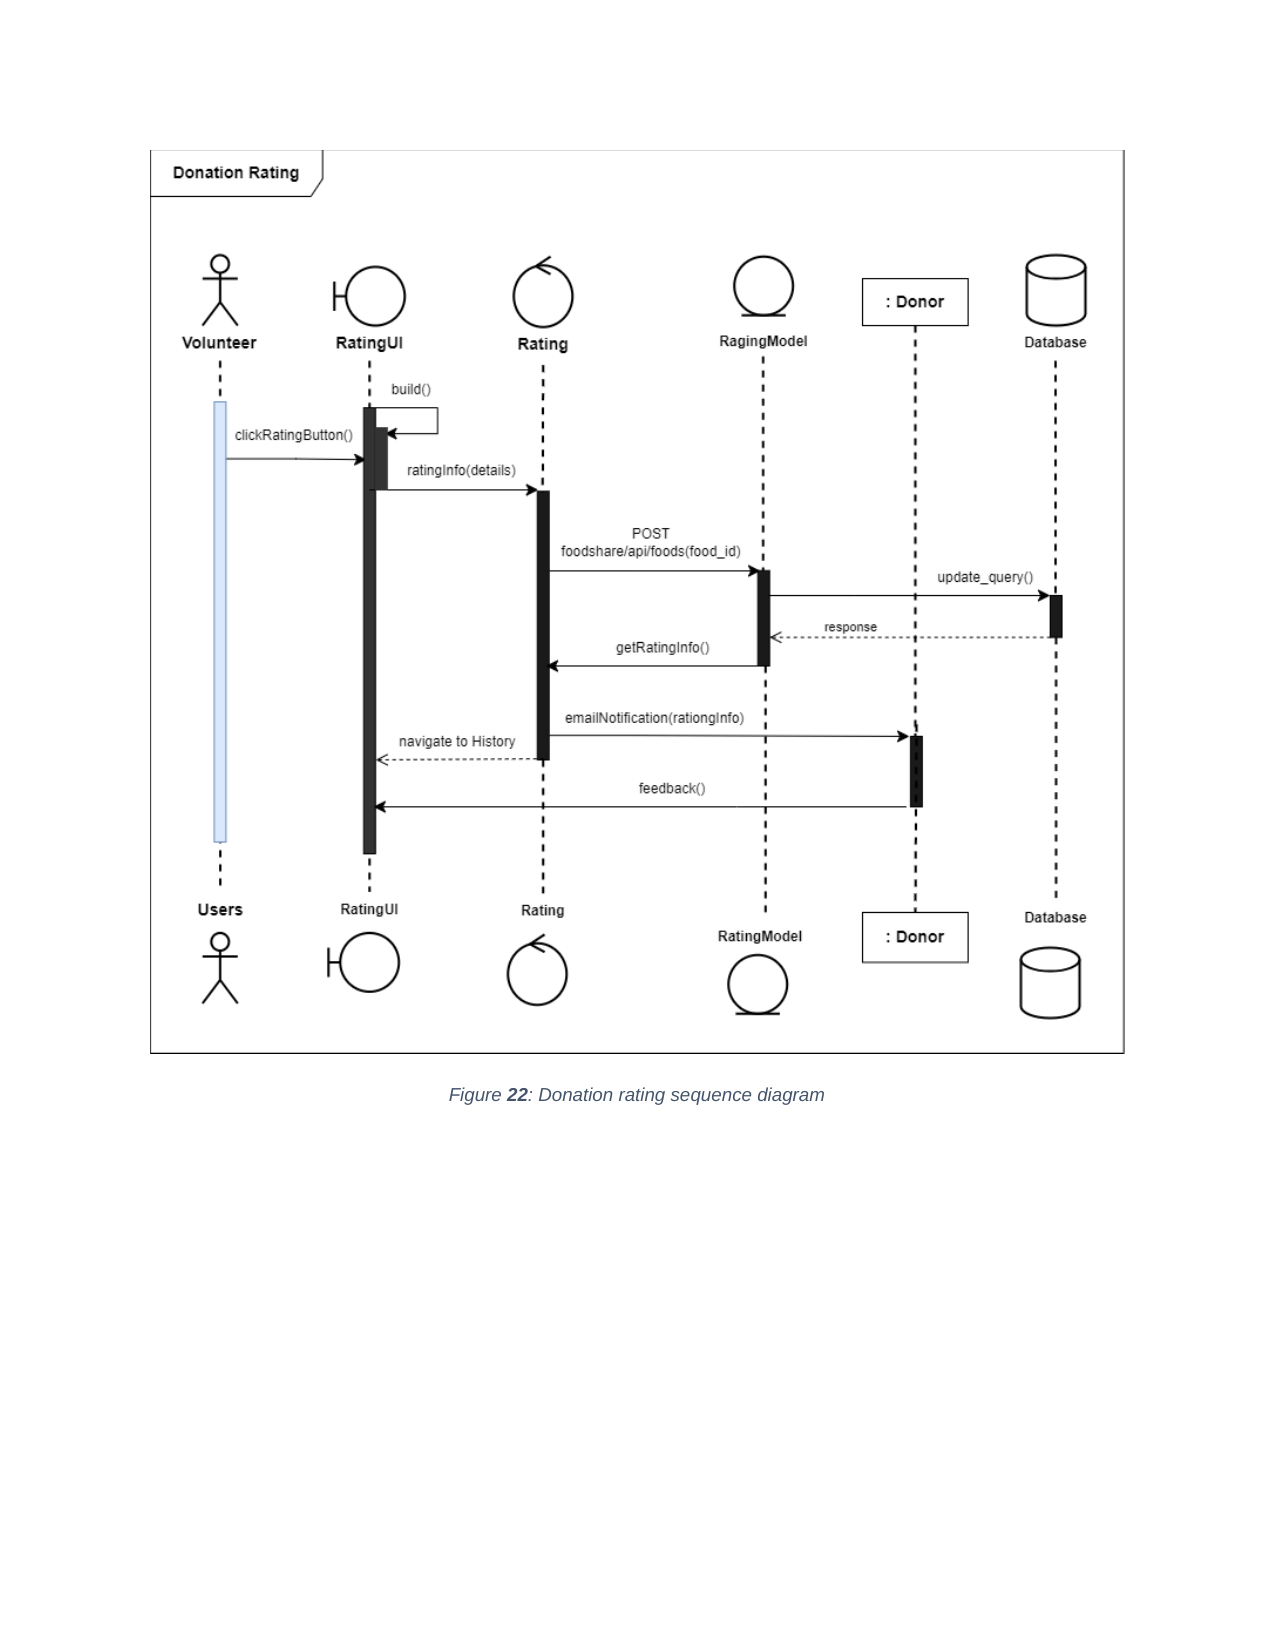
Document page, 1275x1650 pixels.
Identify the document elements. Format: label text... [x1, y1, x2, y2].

picture [150, 150, 1125, 1054]
text Figure 22: Donation rating sequence diagram [150, 1084, 1125, 1105]
